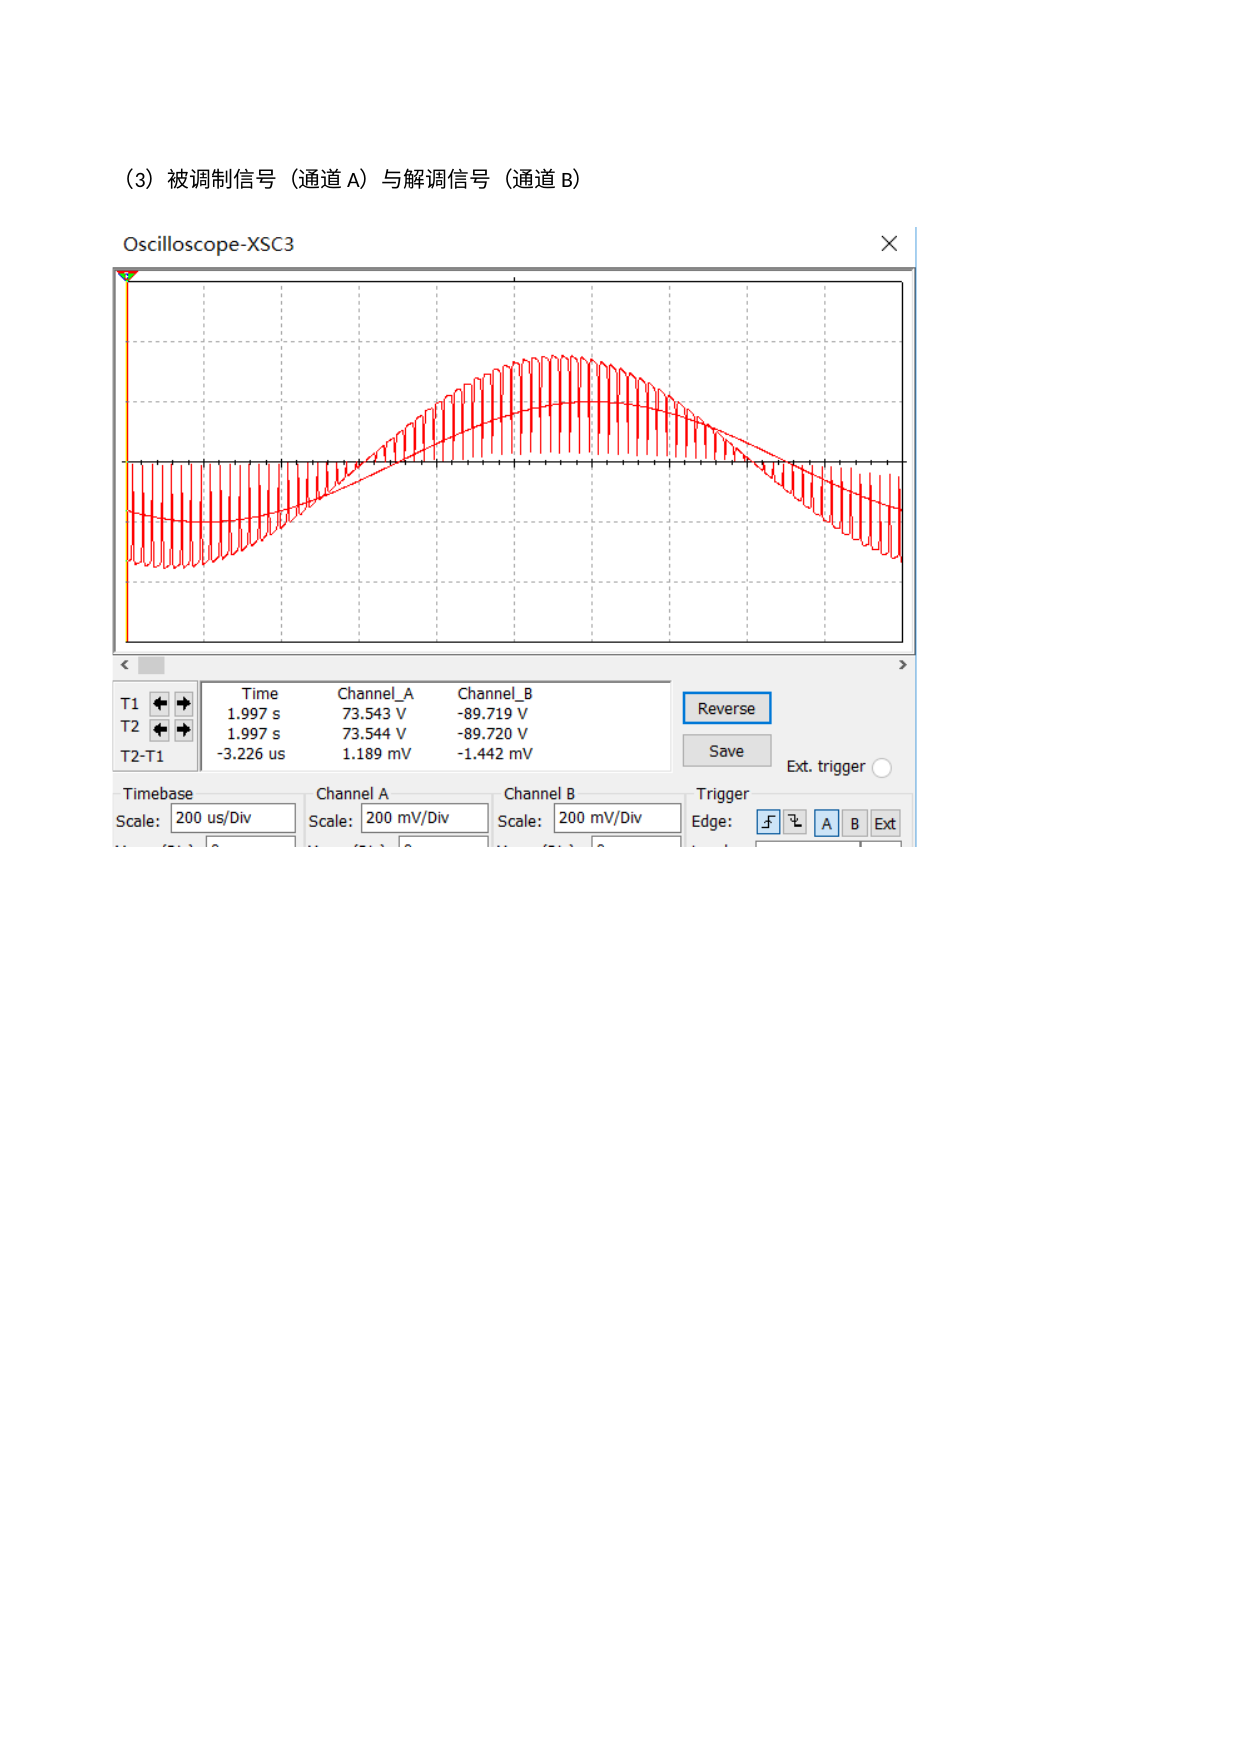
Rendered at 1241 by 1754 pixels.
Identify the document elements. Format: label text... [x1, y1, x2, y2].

picture [112, 227, 917, 847]
text （3）被调制信号（通道A）与解调信号（通道B） [112, 162, 1069, 194]
